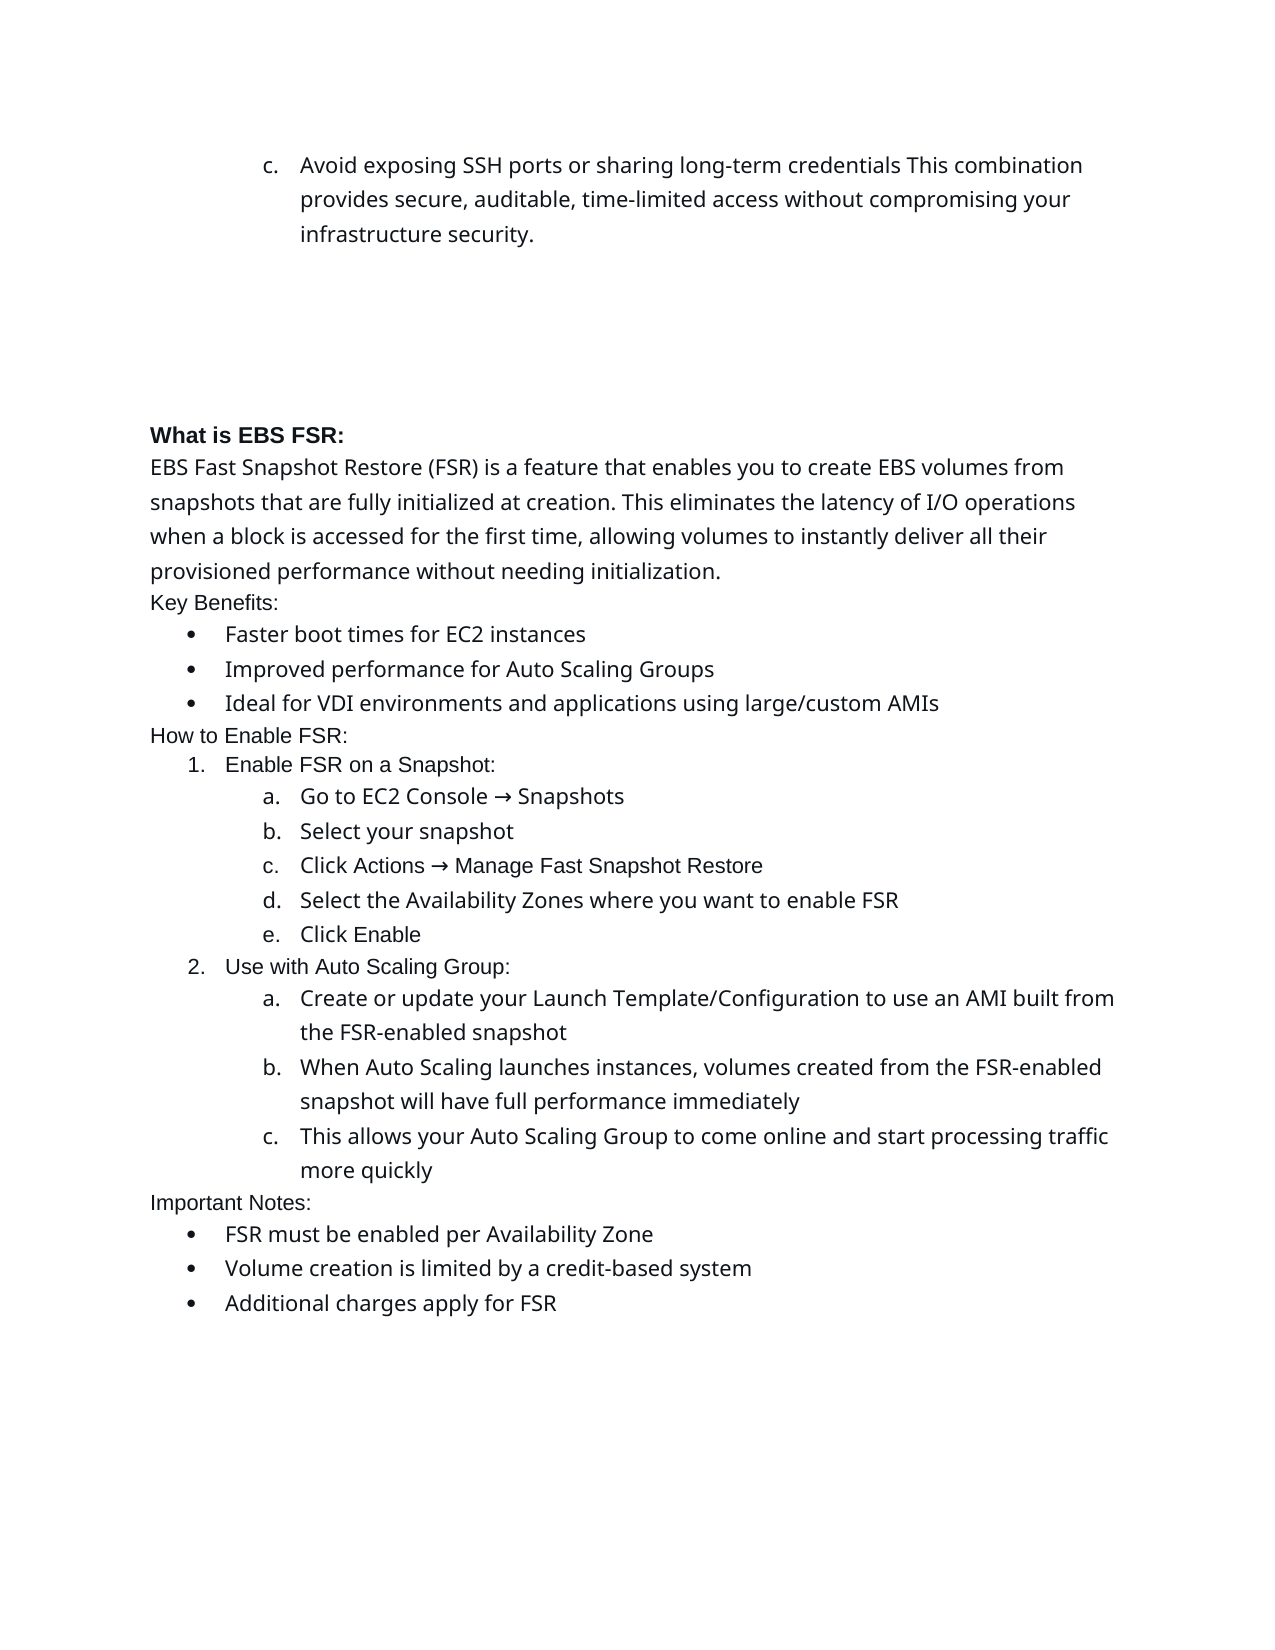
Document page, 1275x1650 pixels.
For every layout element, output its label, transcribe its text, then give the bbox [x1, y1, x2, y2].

list Click Actions → Manage Fast Snapshot Restore [262, 850, 1125, 880]
list This allows your Auto Scaling Group to come online and start processing traffic more quickly [262, 1121, 1125, 1185]
list Go to EC2 Console → Snapshots [262, 781, 1125, 811]
list When Auto Scaling launches instances, volumes created from the FSR-enabled snapshot will have full performance immediately [262, 1052, 1125, 1116]
list Select your snapshot [262, 816, 1125, 846]
list Click Enable [262, 919, 1125, 949]
list Additional charges apply for FSR [187, 1288, 1125, 1318]
list Improved performance for Auto Scaling Groups [187, 654, 1125, 684]
list Create or update your Launch Template/Configuration to use an AMI built from the FSR-enabled snapshot [262, 983, 1125, 1047]
list Select the Availability Zones where you want to enable FSR [262, 885, 1125, 914]
text Important Notes: [150, 1190, 1125, 1215]
list Use with Auto Scaling Group: [187, 954, 1125, 979]
text Key Benefits: [150, 590, 1125, 616]
list Faster boot times for EC2 instances [187, 619, 1125, 649]
text What is EBS FSR: [150, 422, 1125, 448]
list Avoid exposing SSH ports or sharing long-term credentials This combination provides secure, auditable, time-limited access without compromising your infrastructure security. [262, 150, 1125, 249]
list Ideal for VDI environments and applications using large/custom AMIs [187, 688, 1125, 718]
list Volume creation is limited by a credit-based system [187, 1253, 1125, 1283]
list FSR must be enabled per Availability Zone [187, 1219, 1125, 1249]
list Enable FSR on a Snapshot: [187, 752, 1125, 777]
text How to Enable FSR: [150, 723, 1125, 748]
text EBS Fast Snapshot Restore (FSR) is a feature that enables you to create EBS volumes from snapshots that are fully initialized at creation. This eliminates the latency of I/O operations when a block is accessed for the first time, allowing volumes to instantly deliver all their provisioned performance without needing initialization. [150, 452, 1125, 586]
